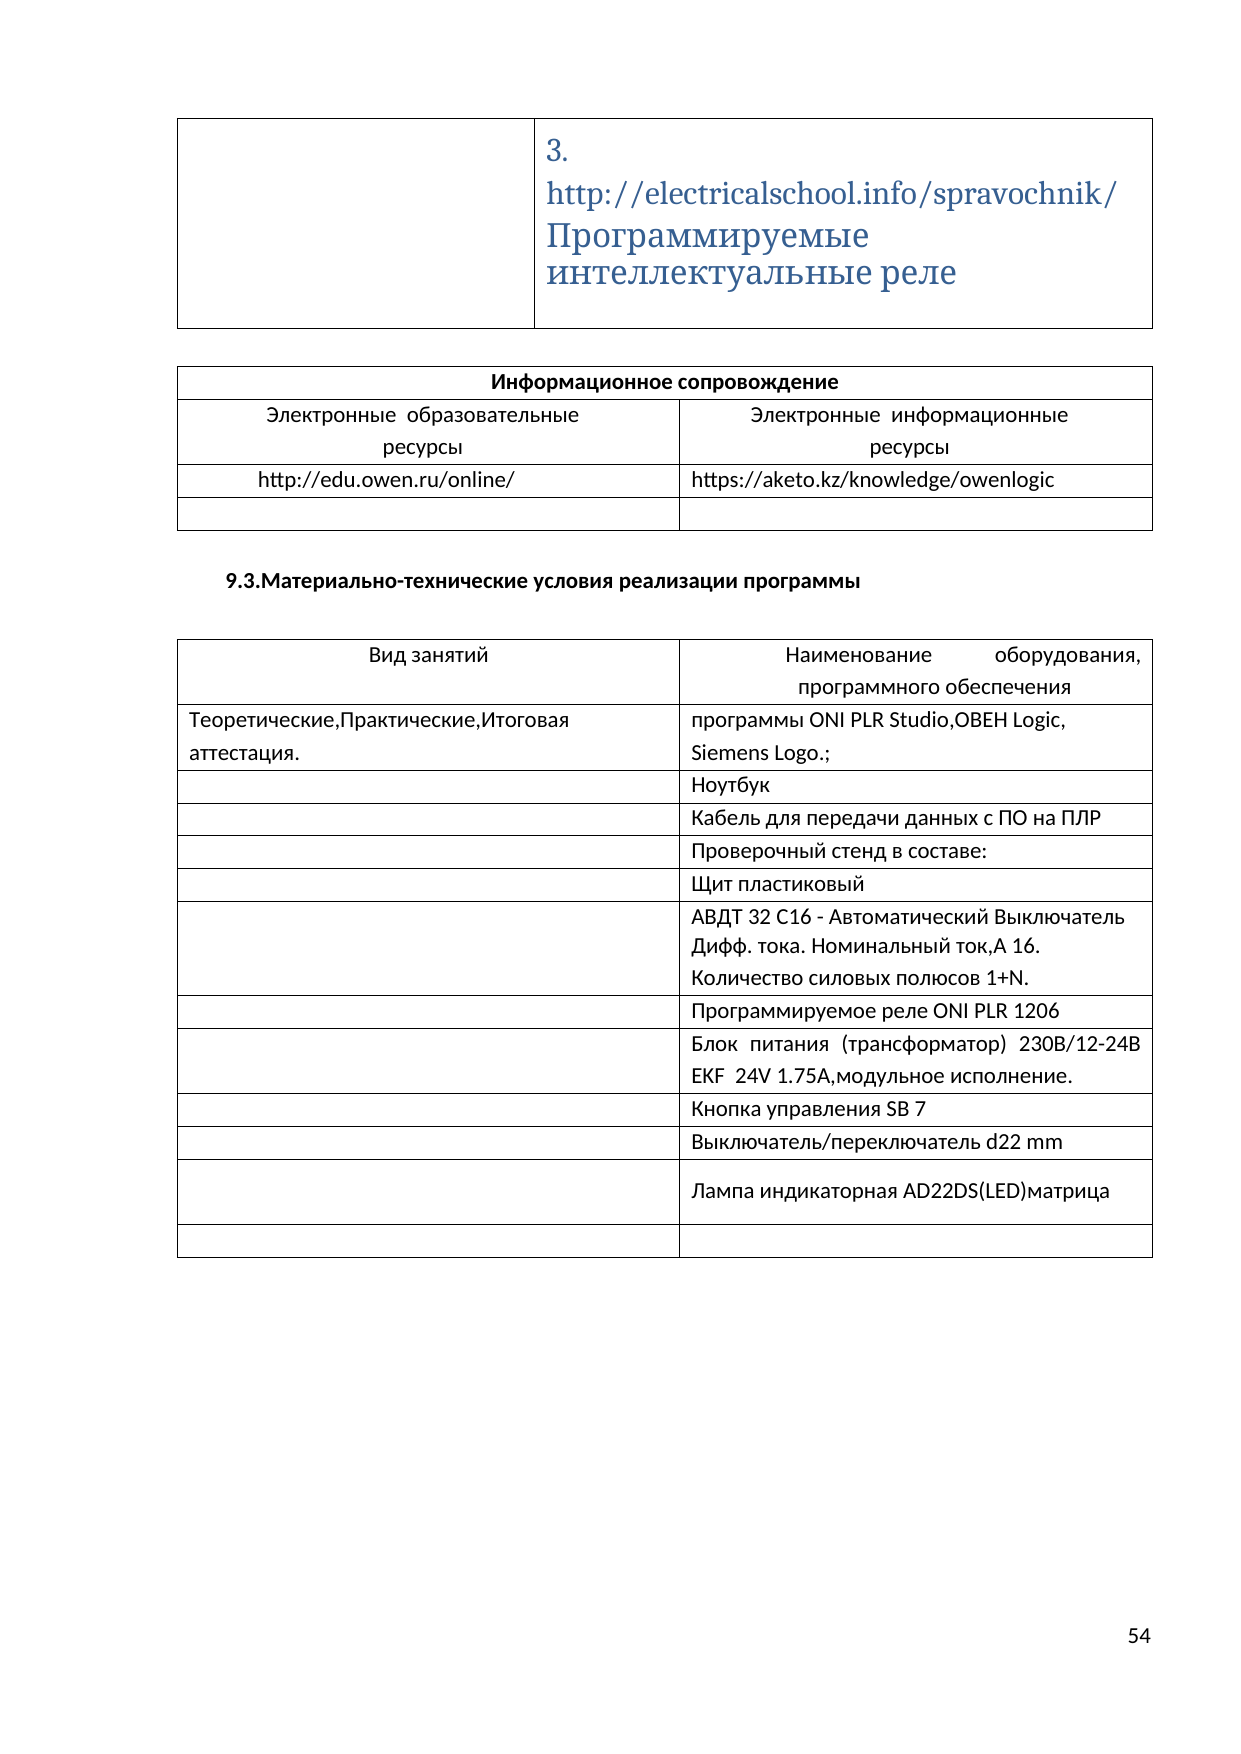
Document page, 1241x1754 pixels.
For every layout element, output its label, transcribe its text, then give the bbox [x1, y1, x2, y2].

table_cell Выключатель/переключатель d22 mm [680, 1127, 1152, 1159]
table_cell Блок питания (трансформатор) 230В/12-24В EKF 24V 1.75A,модульное исполнение. [680, 1029, 1152, 1093]
table_cell Теоретические,Практические,Итоговая аттестация. [178, 705, 679, 769]
table_cell программы ONI PLR Studio,ОВЕН Logic, Siemens Logo.; [680, 705, 1152, 769]
table_cell [178, 804, 679, 835]
table_cell Программируемое реле ONI PLR 1206 [680, 996, 1152, 1028]
table_cell Электронные образовательные ресурсы [178, 400, 679, 464]
table_cell [178, 1225, 679, 1257]
table_cell [680, 498, 1152, 530]
table_cell [680, 1225, 1152, 1257]
table_cell http://edu.owen.ru/online/ [178, 465, 679, 497]
table_cell Ноутбук [680, 771, 1152, 802]
table_cell [178, 771, 679, 802]
text 9.3.Материально-технические условия реализации программы [150, 567, 861, 594]
table_cell АВДТ 32 C16 - Автоматический Выключатель Дифф. тока. Номинальный ток,А 16. Количество силовых полюсов 1+N. [680, 902, 1152, 995]
table_header Наименование оборудования, программного обеспечения [680, 640, 1152, 704]
table_cell [178, 1094, 679, 1126]
table_cell Лампа индикаторная AD22DS(LED)матрица [680, 1160, 1152, 1224]
table_cell Проверочный стенд в составе: [680, 836, 1152, 868]
table_header Вид занятий [178, 640, 679, 704]
table_cell [178, 1127, 679, 1159]
table_cell Электронные информационные ресурсы [680, 400, 1152, 464]
table_cell [178, 869, 679, 901]
table_cell [178, 1029, 679, 1093]
table_cell Кнопка управления SB 7 [680, 1094, 1152, 1126]
table_cell [178, 996, 679, 1028]
table_cell https://aketo.kz/knowledge/owenlogic [680, 465, 1152, 497]
table_cell [178, 1160, 679, 1224]
table_header Информационное сопровождение [178, 367, 1152, 399]
table_cell [178, 836, 679, 868]
table_cell Щит пластиковый [680, 869, 1152, 901]
table_cell [178, 498, 679, 530]
table_cell [178, 119, 534, 328]
table_cell Кабель для передачи данных с ПО на ПЛР [680, 804, 1152, 835]
table_cell [178, 902, 679, 995]
table_cell 3. http://electricalschool.info/spravochnik/ Программируемые интеллектуальные реле [535, 119, 1152, 328]
